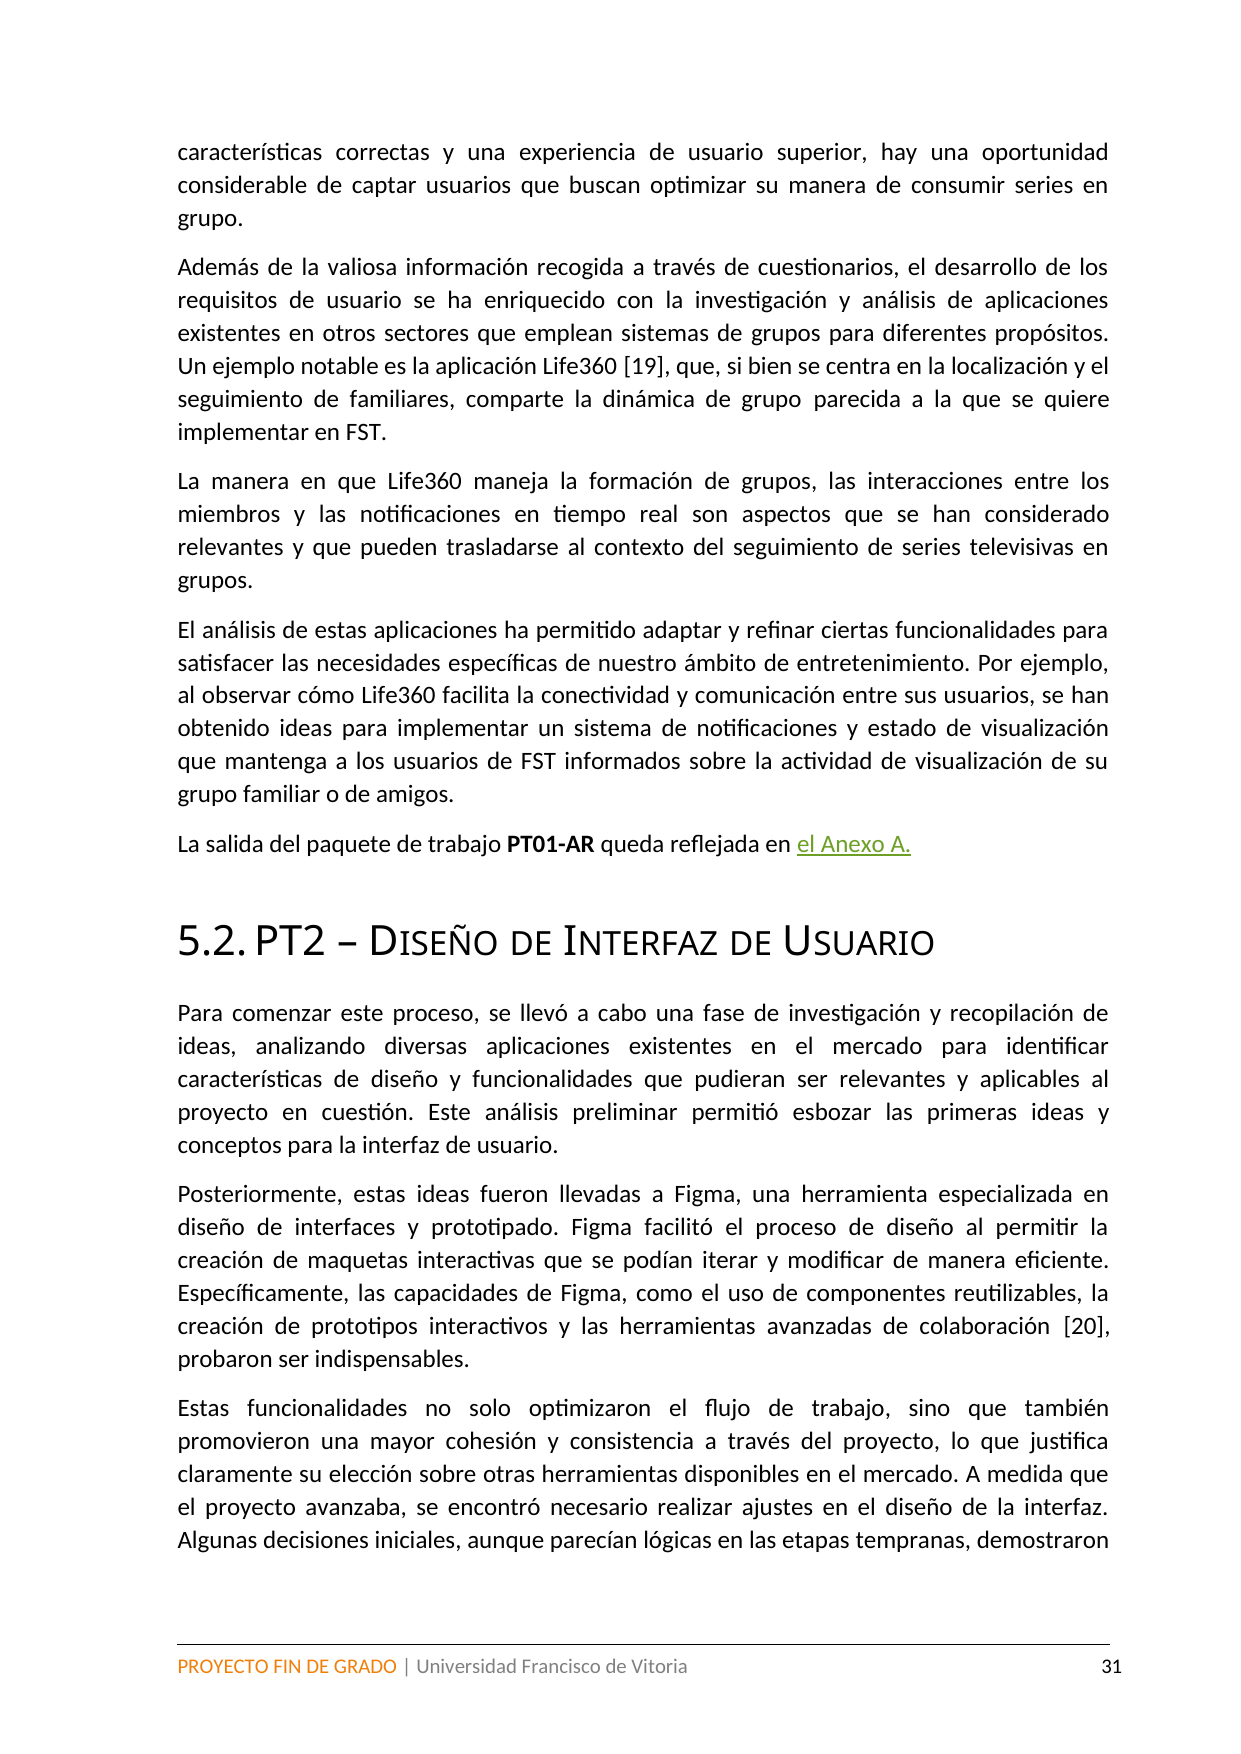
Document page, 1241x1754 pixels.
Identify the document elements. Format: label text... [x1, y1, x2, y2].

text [177, 1392, 1110, 1555]
text El análisis de estas aplicaciones ha permitido adaptar y refinar ciertas funcionalidades para satisfacer las necesidades específicas de nuestro ámbito de entretenimiento. Por ejemplo, al observar cómo Life360 facilita la conectividad y comunicación entre sus usuarios, se han obtenido ideas para implementar un sistema de notificaciones y estado de visualización que mantenga a los usuarios de FST informados sobre la actividad de visualización de su grupo familiar o de amigos. [177, 614, 1110, 809]
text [177, 136, 1110, 232]
text Además de la valiosa información recogida a través de cuestionarios, el desarrollo de los requisitos de usuario se ha enriquecido con la investigación y análisis de aplicaciones existentes en otros sectores que emplean sistemas de grupos para diferentes propósitos. Un ejemplo notable es la aplicación Life360, que, si bien se centra en la localización y el seguimiento de familiares, comparte la dinámica de grupo parecida a la que se quiere implementar en FST. [177, 251, 1110, 446]
text Para comenzar este proceso, se llevó a cabo una fase de investigación y recopilación de ideas, analizando diversas aplicaciones existentes en el mercado para identificar características de diseño y funcionalidades que pudieran ser relevantes y aplicables al proyecto en cuestión. Este análisis preliminar permitió esbozar las primeras ideas y conceptos para la interfaz de usuario. [177, 997, 1110, 1159]
text Posteriormente, estas ideas fueron llevadas a Figma, una herramienta especializada en diseño de interfaces y prototipado. Figma facilitó el proceso de diseño al permitir la creación de maquetas interactivas que se podían iterar y modificar de manera eficiente. Específicamente, las capacidades de Figma, como el uso de componentes reutilizables, la creación de prototipos interactivos y las herramientas avanzadas de colaboración, probaron ser indispensables. [177, 1178, 1110, 1373]
text La manera en que Life360 maneja la formación de grupos, las interacciones entre los miembros y las notificaciones en tiempo real son aspectos que se han considerado relevantes y que pueden trasladarse al contexto del seguimiento de series televisivas en grupos. [177, 465, 1110, 595]
text La salida del paquete de trabajo PT01-AR queda reflejada en el Anexo A. [177, 828, 1110, 858]
subtitle PT2 – Diseño de Interfaz de Usuario [177, 911, 1110, 968]
